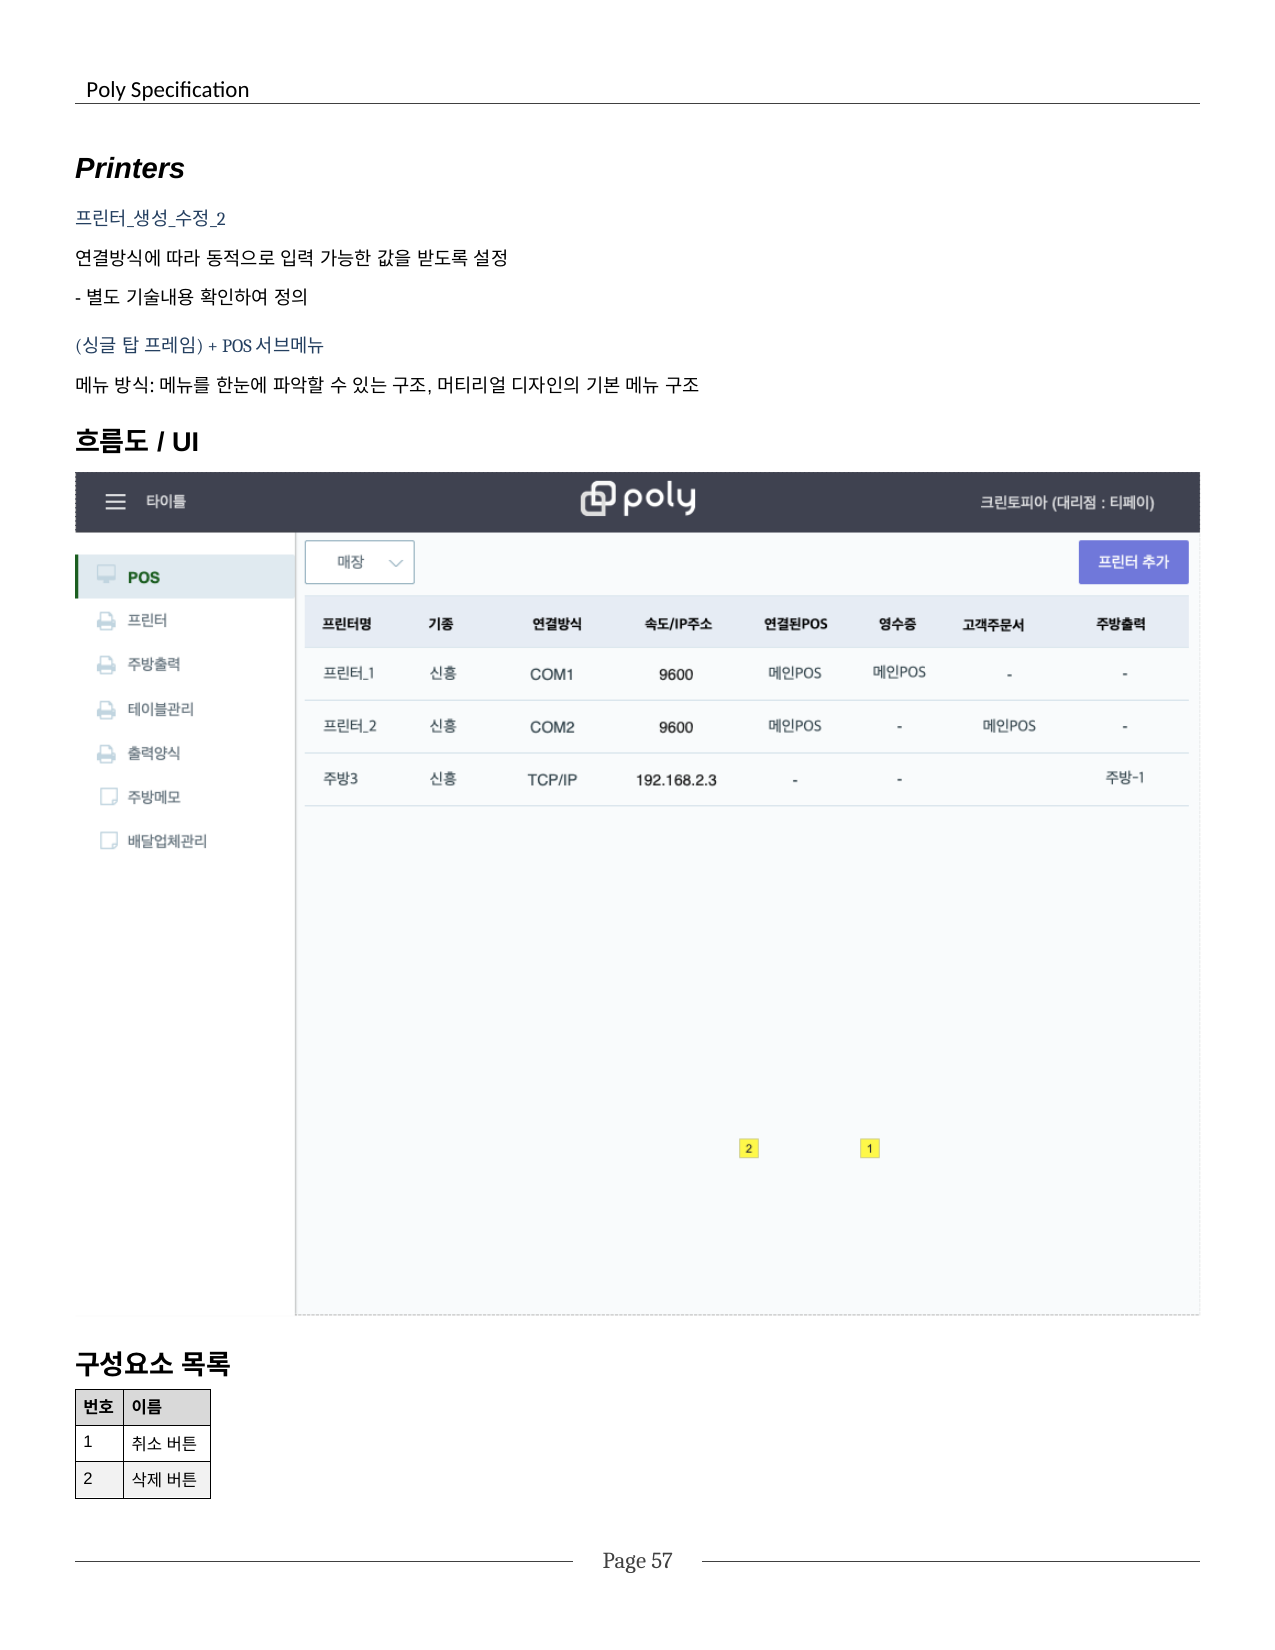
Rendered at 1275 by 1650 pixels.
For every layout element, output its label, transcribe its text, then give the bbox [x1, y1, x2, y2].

table_cell 취소 버튼 [124, 1426, 210, 1461]
table_header 이름 [124, 1390, 210, 1425]
subtitle 프린터_생성_수정_2 [75, 205, 1200, 231]
picture [75, 472, 1200, 1321]
table_cell 2 [76, 1462, 123, 1497]
text 연결방식에 따라 동적으로 입력 가능한 값을 받도록 설정 [75, 243, 1200, 270]
text - 별도 기술내용 확인하여 정의 [75, 283, 1200, 310]
text 메뉴 방식: 메뉴를 한눈에 파악할 수 있는 구조, 머티리얼 디자인의 기본 메뉴 구조 [75, 371, 1200, 398]
table_cell 삭제 버튼 [124, 1462, 210, 1497]
subtitle Printers [75, 151, 1200, 184]
table_header 번호 [76, 1390, 123, 1425]
table_cell 1 [76, 1426, 123, 1461]
subtitle (싱글 탑 프레임) + POS서브메뉴 [75, 331, 1200, 358]
subtitle 흐름도 / UI [75, 423, 1200, 459]
subtitle 구성요소 목록 [75, 1346, 1200, 1382]
